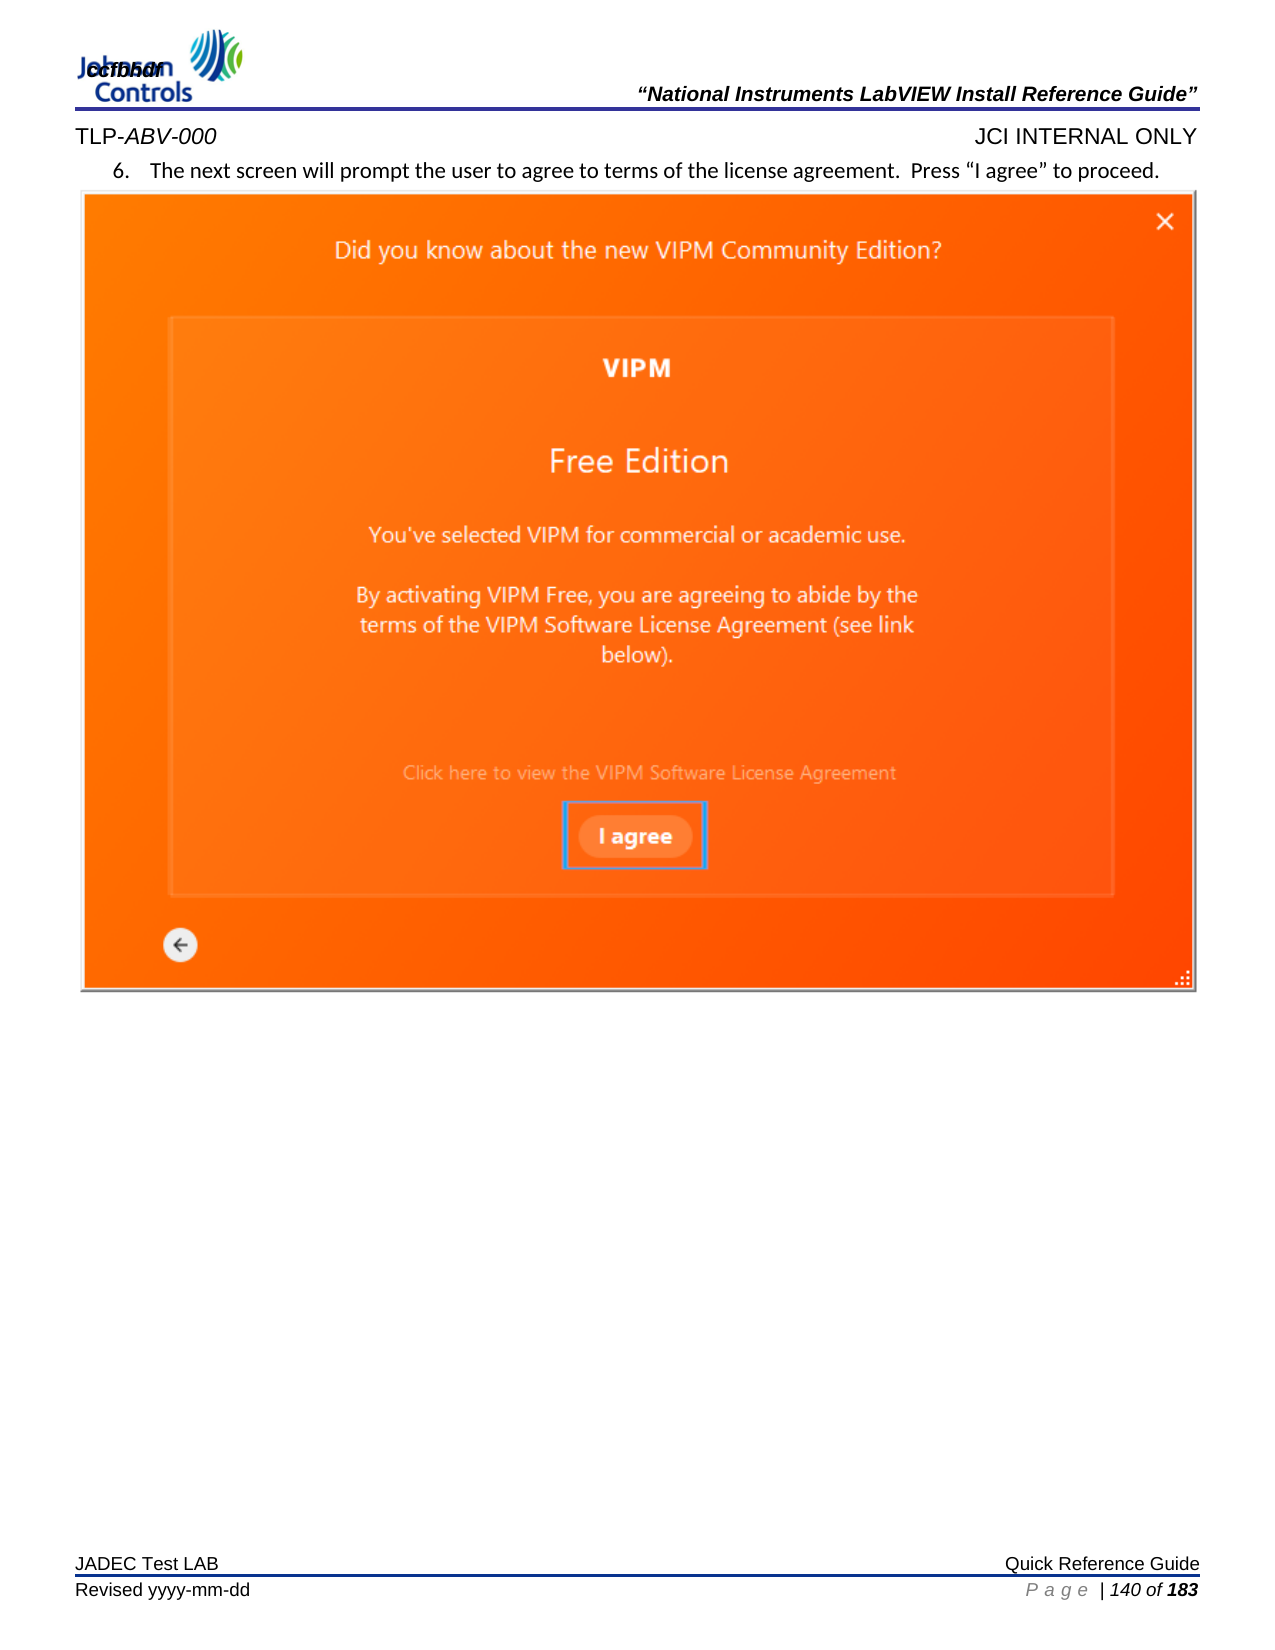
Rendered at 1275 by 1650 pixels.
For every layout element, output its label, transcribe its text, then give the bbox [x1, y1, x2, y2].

picture [76, 26, 246, 105]
list The next screen will prompt the user to agree to terms of the license agreement. Press “I agree” to proceed. [112, 156, 1200, 184]
picture [75, 186, 1200, 998]
